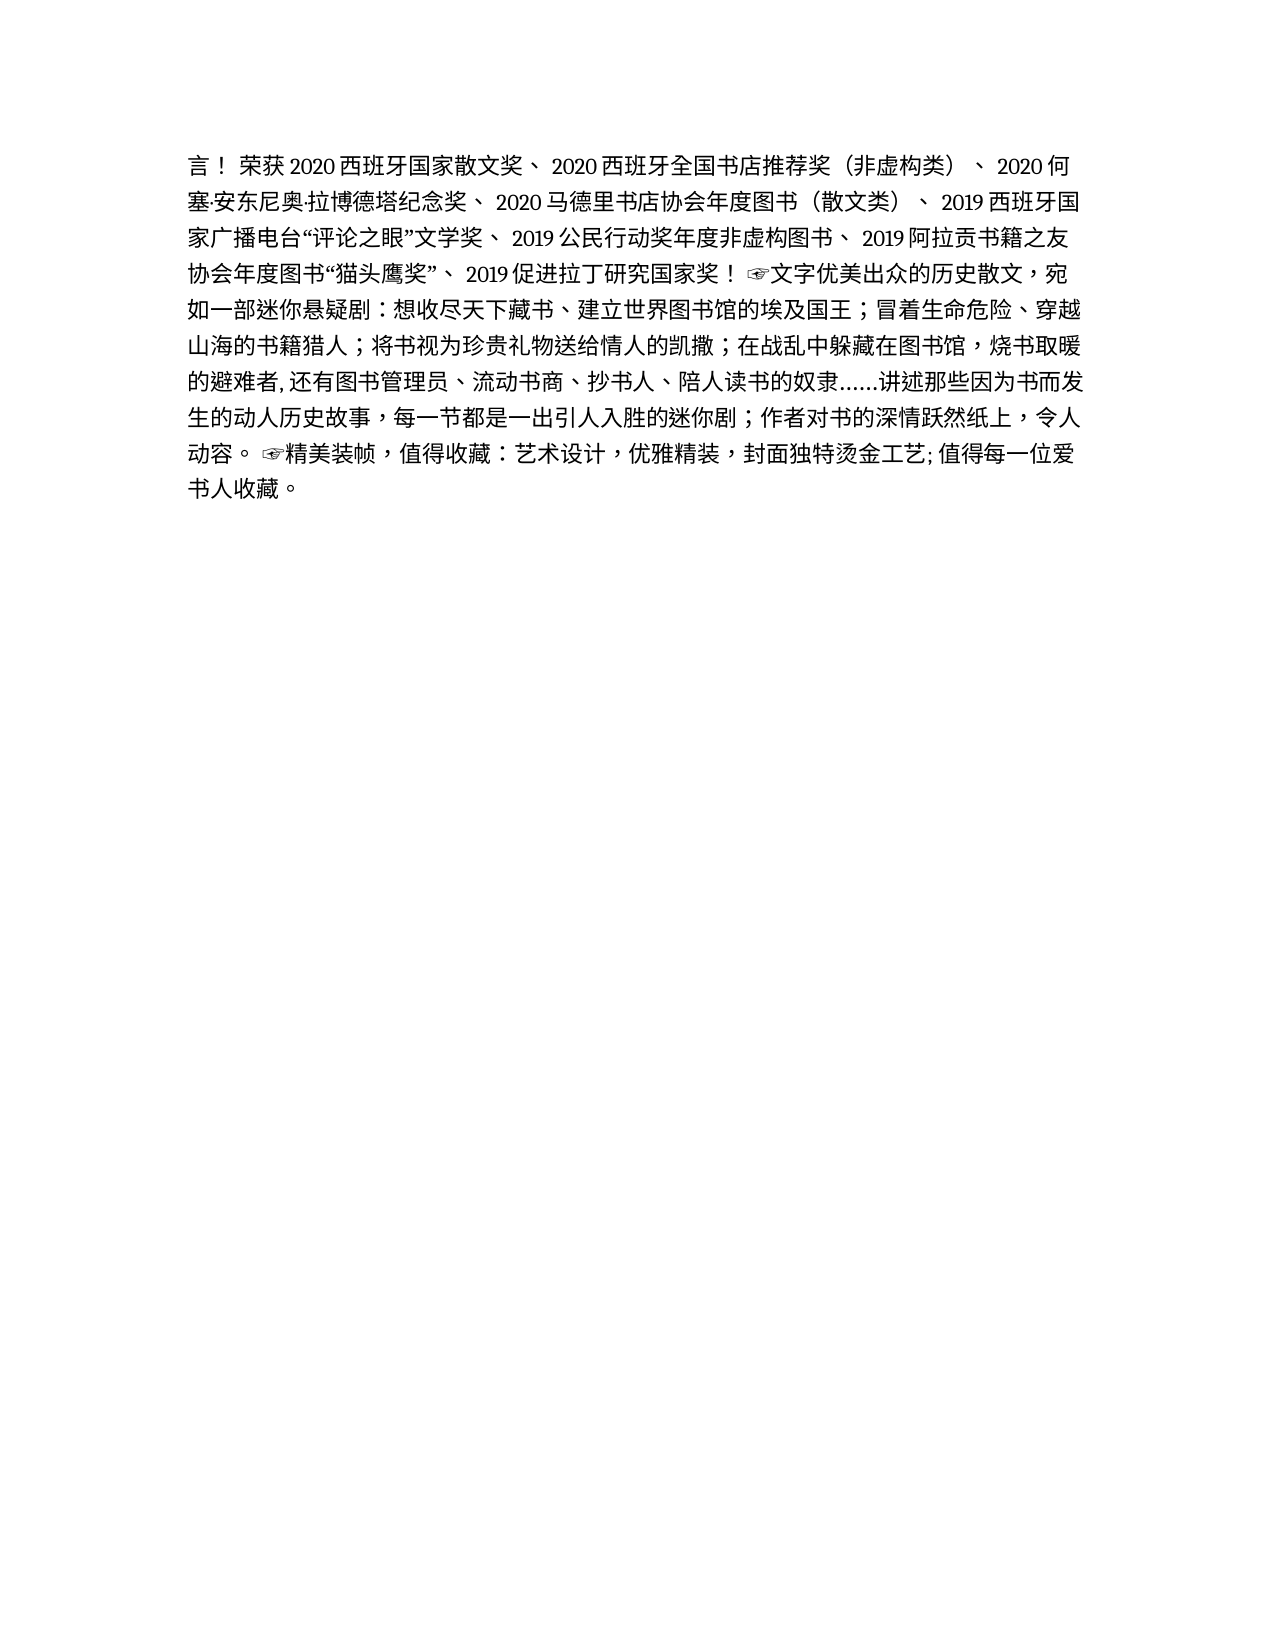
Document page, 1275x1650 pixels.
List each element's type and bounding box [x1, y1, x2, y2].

text [187, 150, 1087, 505]
